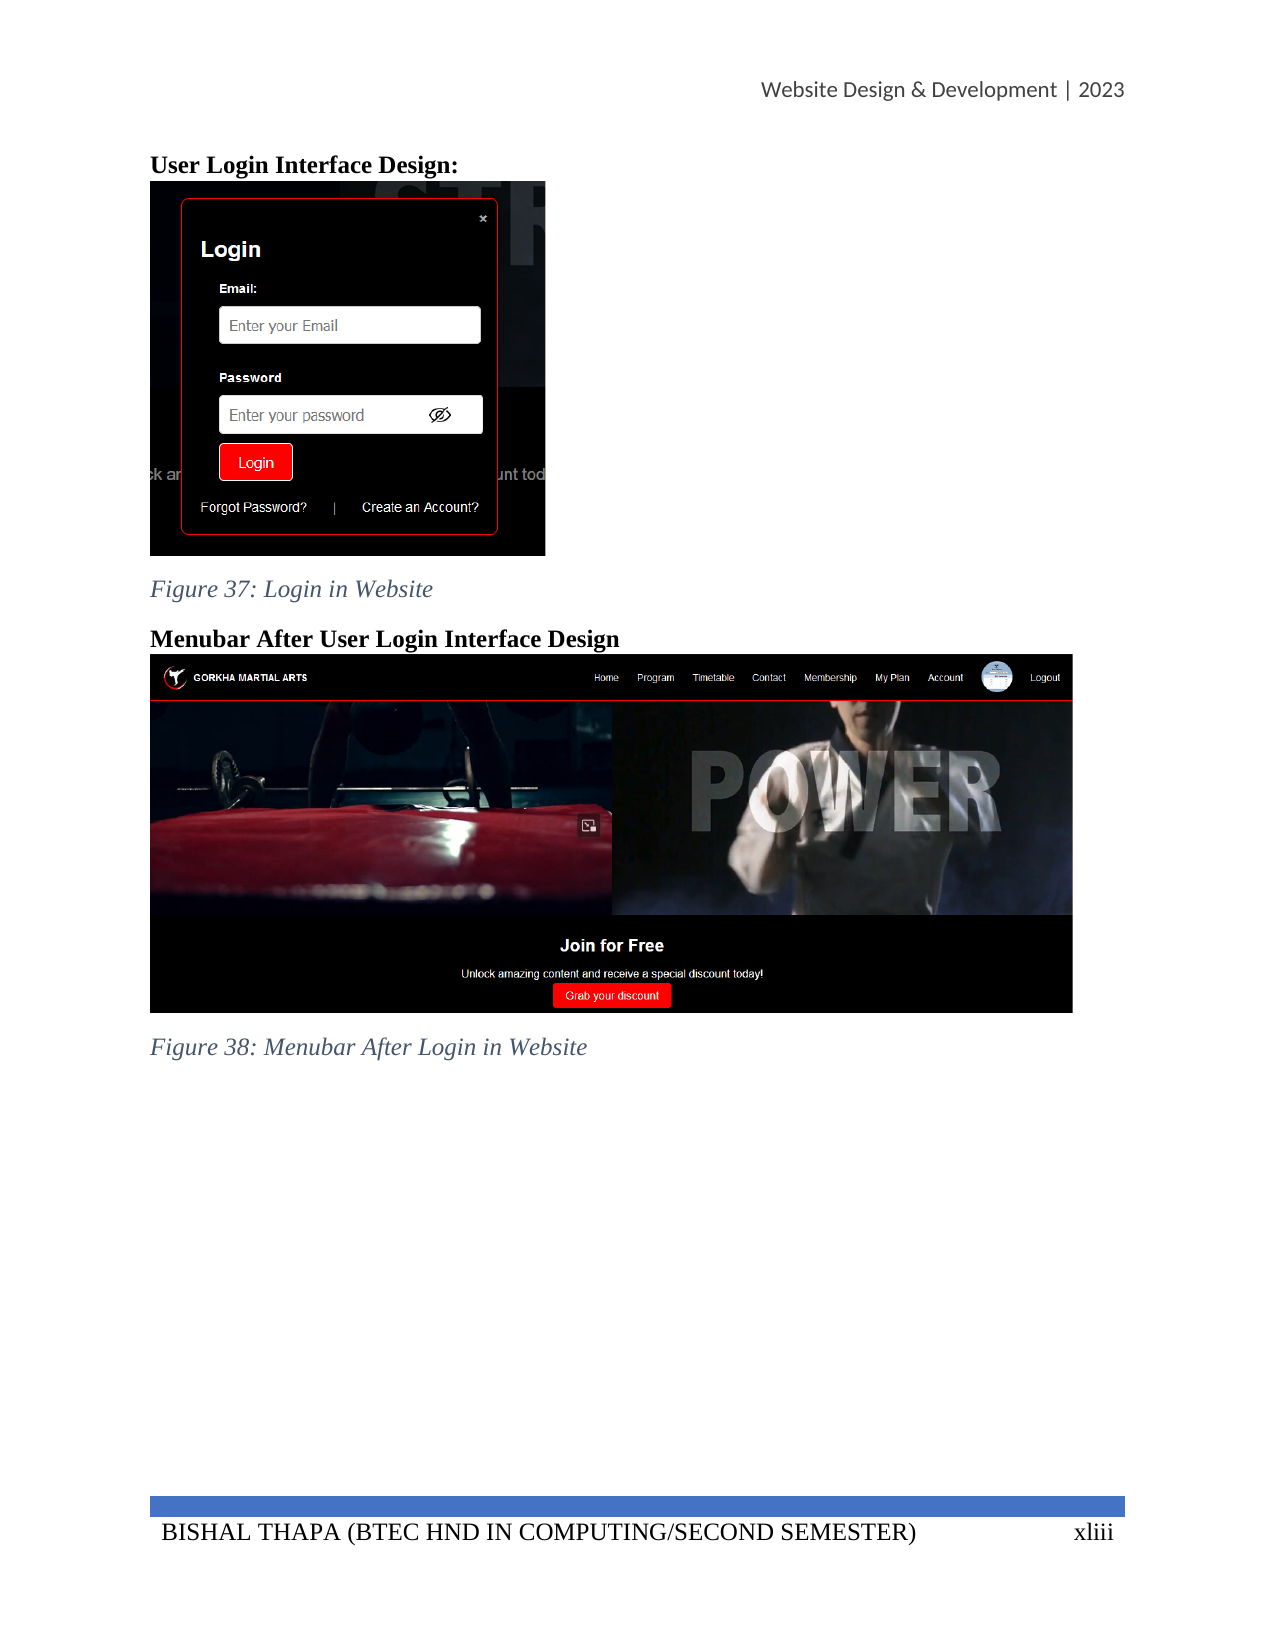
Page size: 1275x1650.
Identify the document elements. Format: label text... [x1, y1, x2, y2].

text Figure 37: Login in Website [150, 574, 1125, 603]
subtitle Menubar After User Login Interface Design [150, 624, 1125, 652]
text Figure 38: Menubar After Login in Website [150, 1032, 1125, 1061]
subtitle User Login Interface Design: [150, 150, 1125, 179]
picture [150, 181, 546, 556]
picture [150, 654, 1073, 1013]
